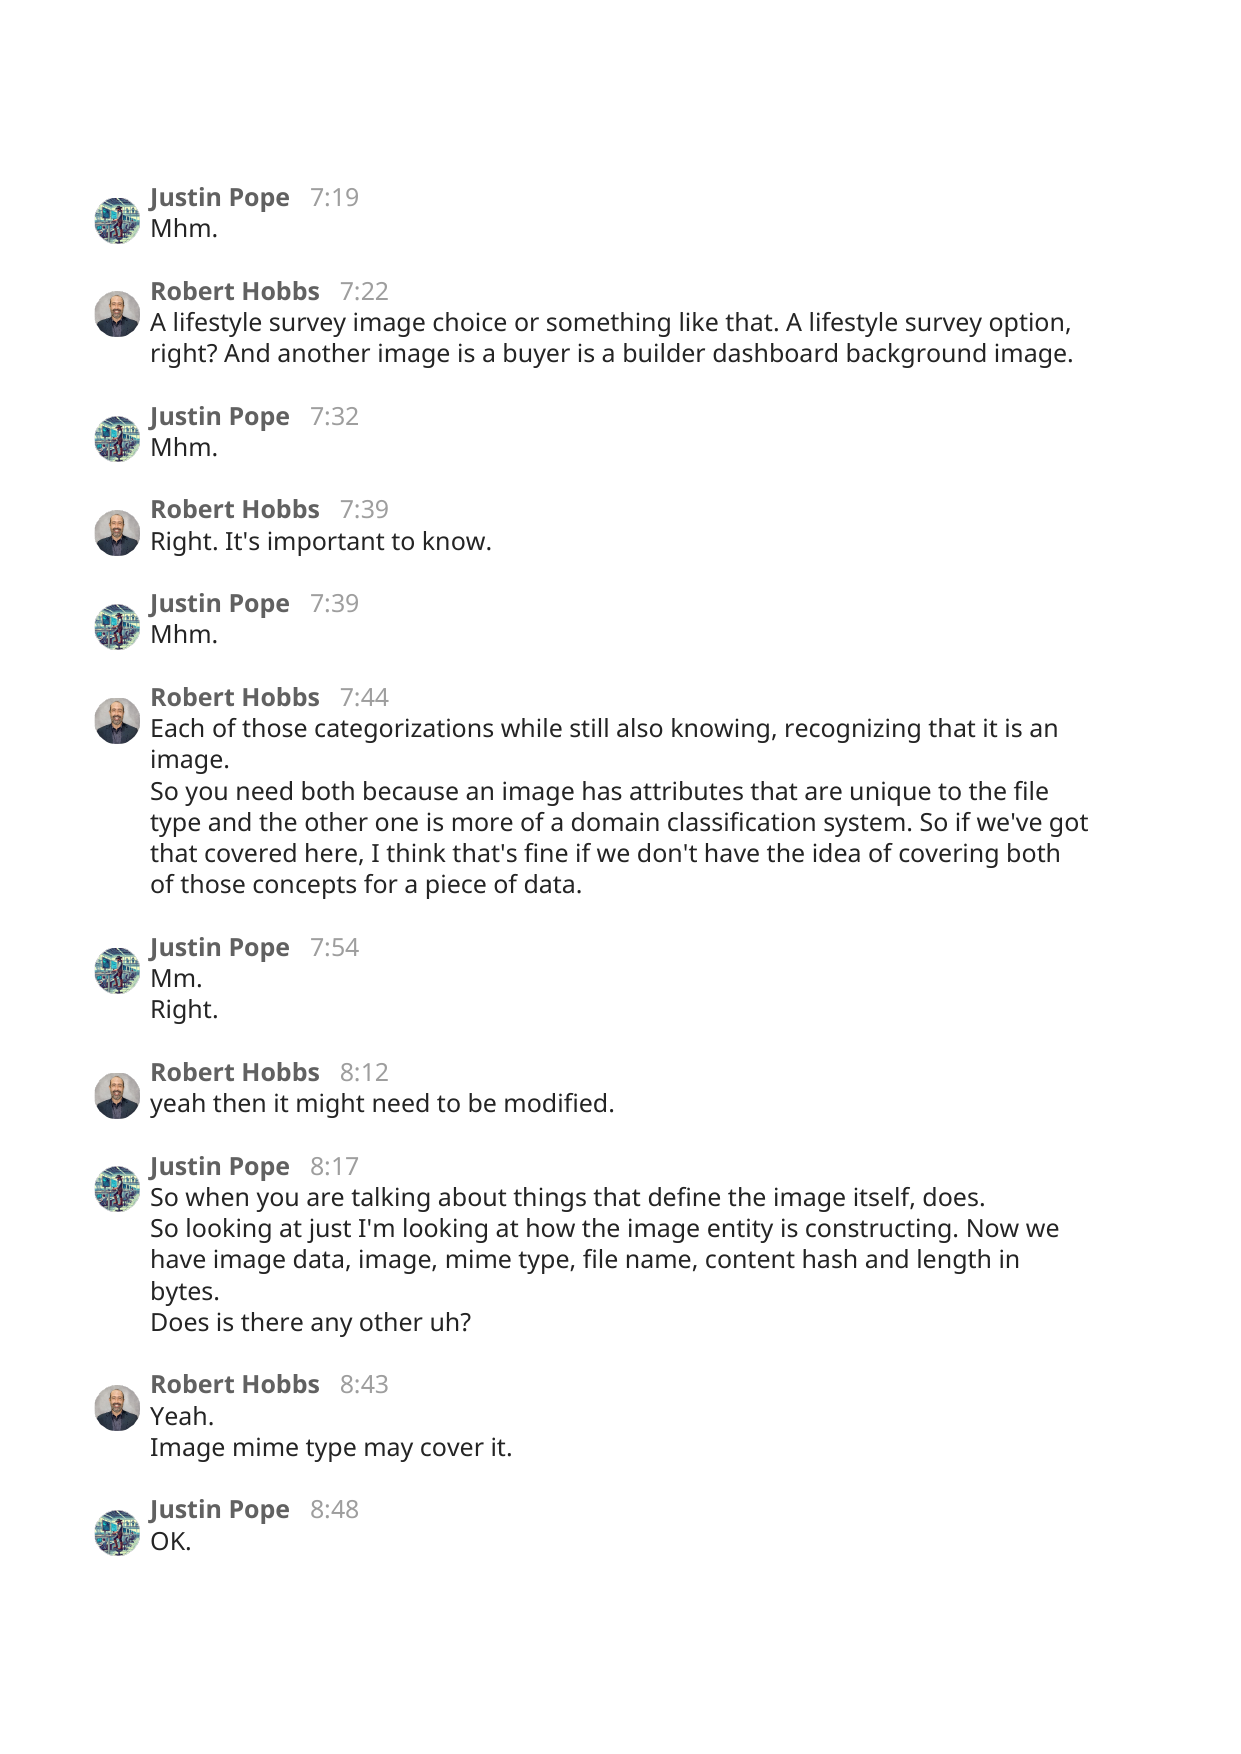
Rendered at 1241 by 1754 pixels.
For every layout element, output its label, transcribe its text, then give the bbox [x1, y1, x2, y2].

picture [94, 698, 140, 744]
text Justin Pope 8:17 So when you are talking about things that define the image itself, does. So looking at just I'm looking at how the image entity is constructing. Now we have image data, image, mime type, file name, content hash and length in bytes. Does is there any other uh? [150, 1119, 1090, 1337]
text Robert Hobbs 7:22 A lifestyle survey image choice or something like that. A lifestyle survey option, right? And another image is a buyer is a builder dashboard background image. [150, 244, 1090, 369]
picture [94, 510, 140, 556]
text Justin Pope 7:39 Mhm. [150, 556, 1090, 650]
picture [94, 1073, 140, 1119]
picture [94, 1510, 140, 1556]
text Justin Pope 7:19 Mhm. [150, 150, 1090, 244]
text Justin Pope 8:48 OK. [150, 1462, 1090, 1556]
picture [94, 604, 140, 650]
picture [94, 1166, 140, 1212]
picture [94, 416, 140, 462]
picture [94, 948, 140, 994]
picture [94, 198, 140, 244]
text Justin Pope 7:32 Mhm. [150, 369, 1090, 462]
text Justin Pope 7:54 Mm. Right. [150, 900, 1090, 1025]
text Robert Hobbs 7:44 Each of those categorizations while still also knowing, recognizing that it is an image. So you need both because an image has attributes that are unique to the file type and the other one is more of a domain classification system. So if we've got that covered here, I think that's fine if we don't have the idea of covering both of those concepts for a piece of data. [150, 650, 1090, 900]
text Robert Hobbs 7:39 Right. It's important to know. [150, 462, 1090, 556]
text Robert Hobbs 8:12 yeah then it might need to be modified. [150, 1025, 1090, 1119]
picture [94, 1385, 140, 1431]
text Robert Hobbs 8:43 Yeah. Image mime type may cover it. [150, 1337, 1090, 1462]
picture [94, 291, 140, 337]
